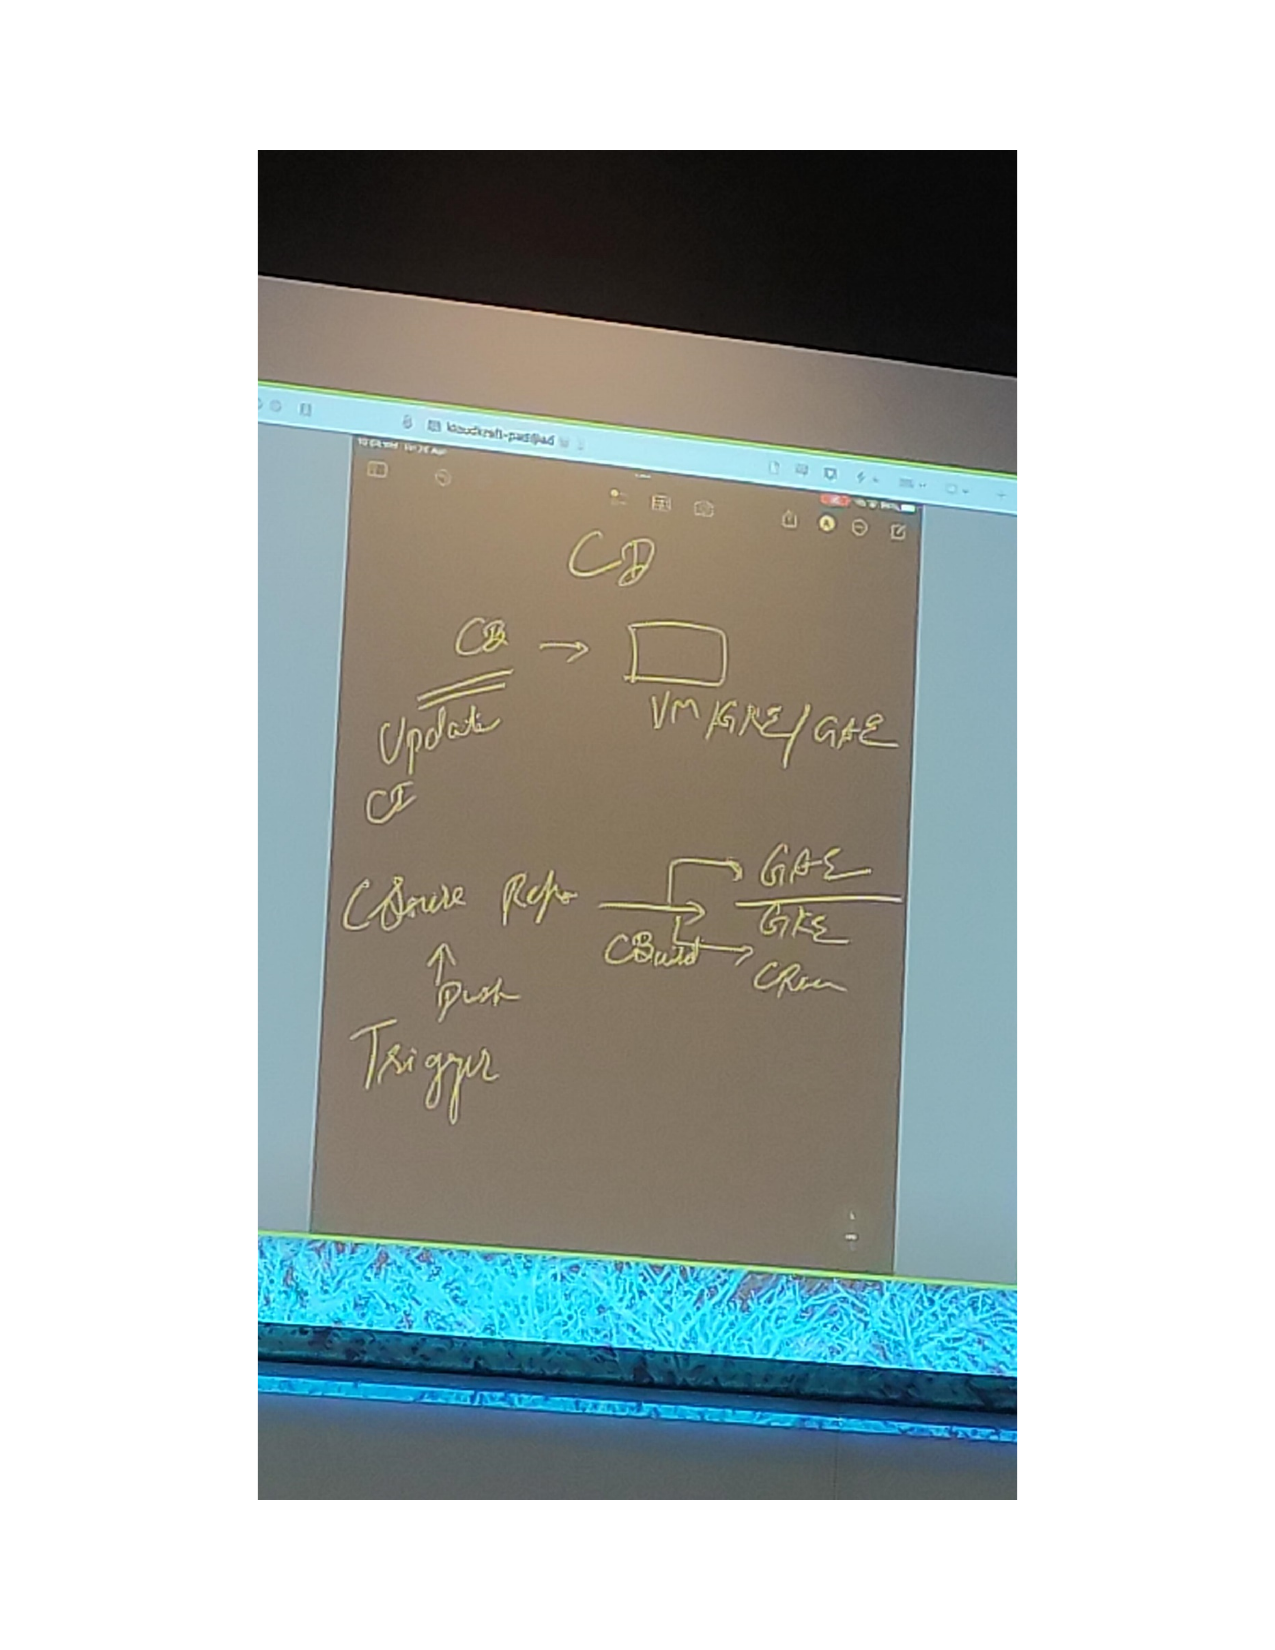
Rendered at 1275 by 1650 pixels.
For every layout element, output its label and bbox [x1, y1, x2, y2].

picture [257, 150, 1018, 1500]
